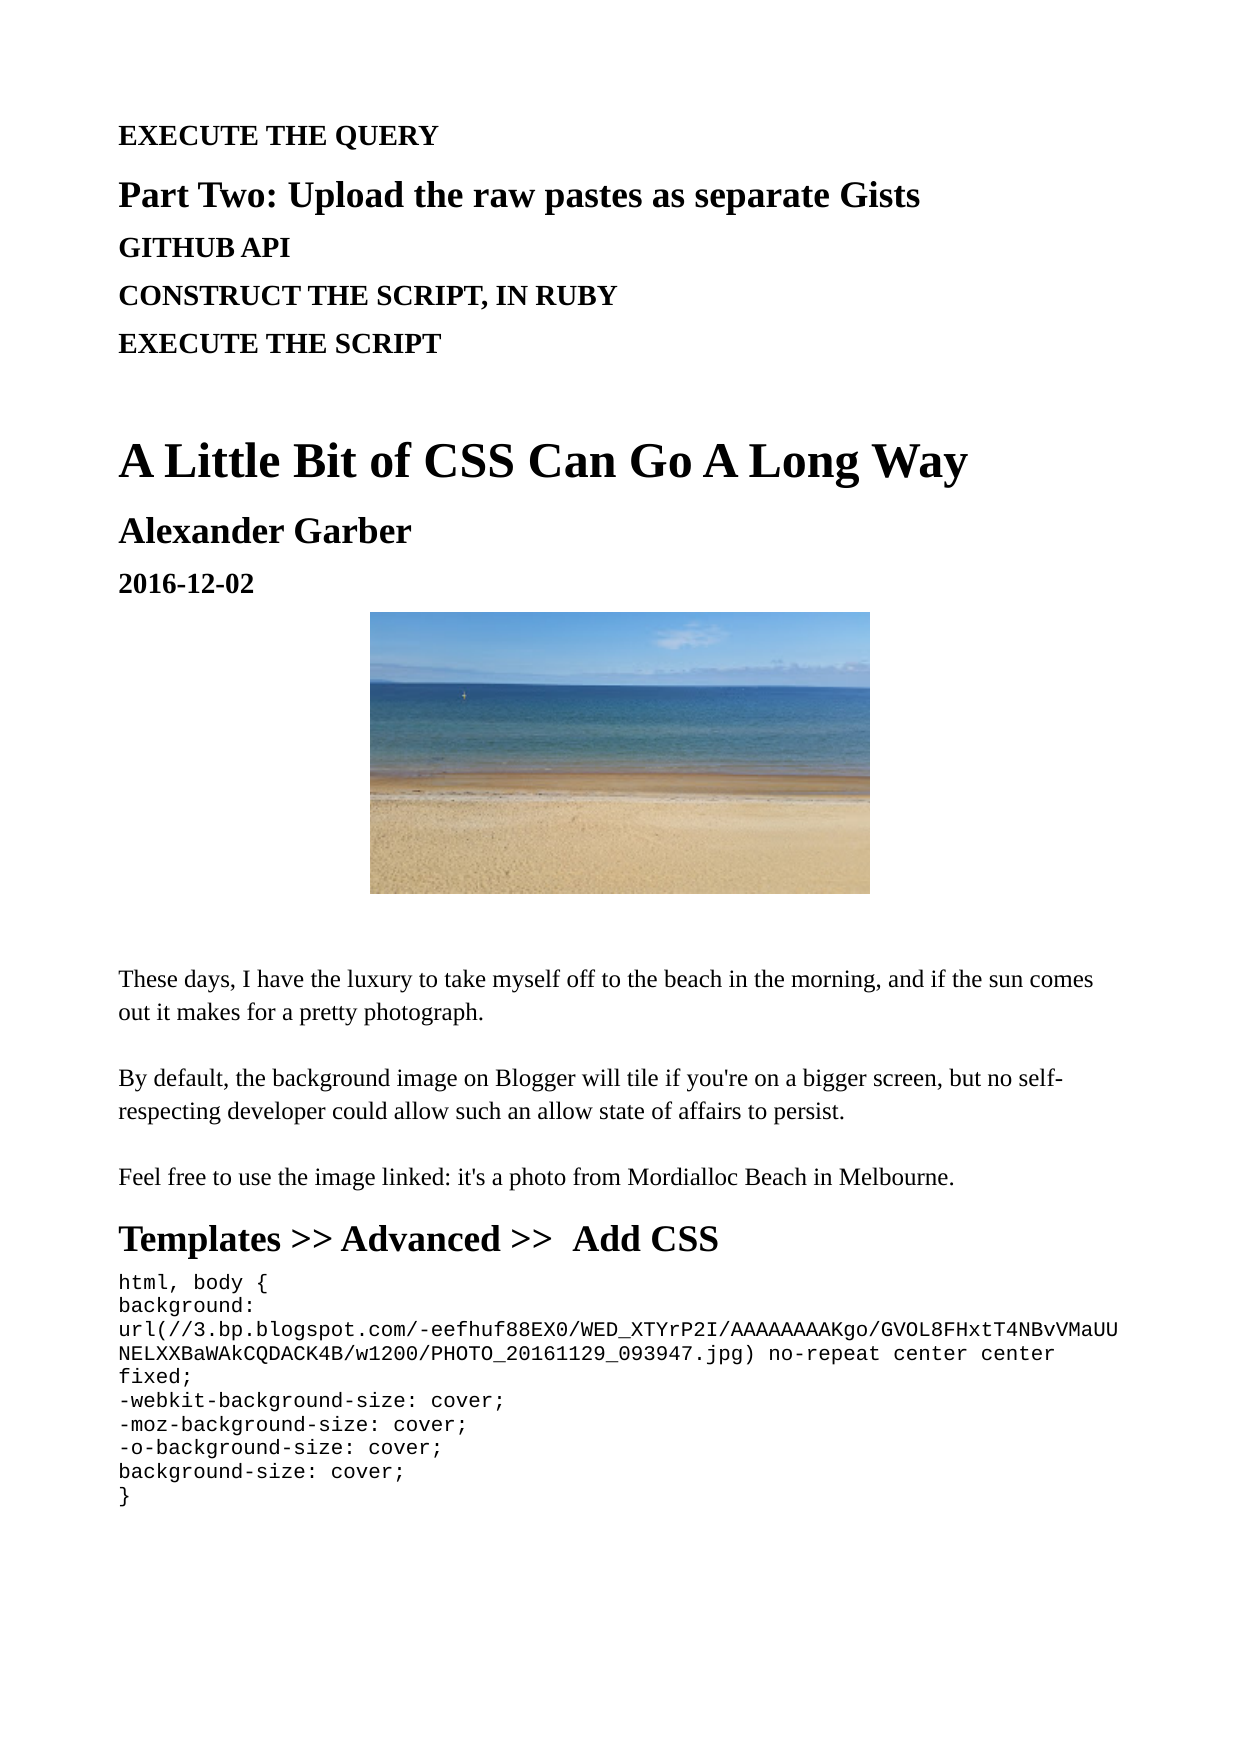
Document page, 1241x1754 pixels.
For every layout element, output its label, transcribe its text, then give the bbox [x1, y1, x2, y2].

text These days, I have the luxury to take myself off to the beach in the morning, and if the sun comes out it makes for a pretty photograph. By default, the background image on Blogger will tile if you're on a bigger screen, but no self-respecting developer could allow such an allow state of affairs to persist. Feel free to use the image linked: it's a photo from Mordialloc Beach in Melbourne. [118, 898, 1122, 1191]
text -moz-background-size: cover; [118, 1414, 1122, 1437]
text background: url(//3.bp.blogspot.com/-eefhuf88EX0/WED_XTYrP2I/AAAAAAAAKgo/GVOL8FHxtT4NBvVMaUUNELXXBaWAkCQDACK4B/w1200/PHOTO_20161129_093947.jpg) no-repeat center center fixed; [118, 1295, 1122, 1390]
subtitle Alexander Garber [118, 509, 1122, 552]
text html, body { [118, 1272, 1122, 1295]
subtitle Part Two: Upload the raw pastes as separate Gists [118, 172, 1122, 216]
subtitle A Little Bit of CSS Can Go A Long Way [118, 431, 1122, 488]
subtitle EXECUTE THE QUERY [118, 118, 1122, 152]
picture [370, 612, 870, 894]
text } [118, 1484, 1122, 1508]
subtitle 2016-12-02 [118, 567, 1122, 600]
text -webkit-background-size: cover; [118, 1390, 1122, 1414]
subtitle EXECUTE THE SCRIPT [118, 326, 1122, 360]
text background-size: cover; [118, 1461, 1122, 1484]
subtitle Templates >> Advanced >> Add CSS [118, 1216, 1122, 1259]
text -o-background-size: cover; [118, 1437, 1122, 1461]
subtitle GITHUB API [118, 230, 1122, 264]
subtitle CONSTRUCT THE SCRIPT, IN RUBY [118, 278, 1122, 312]
